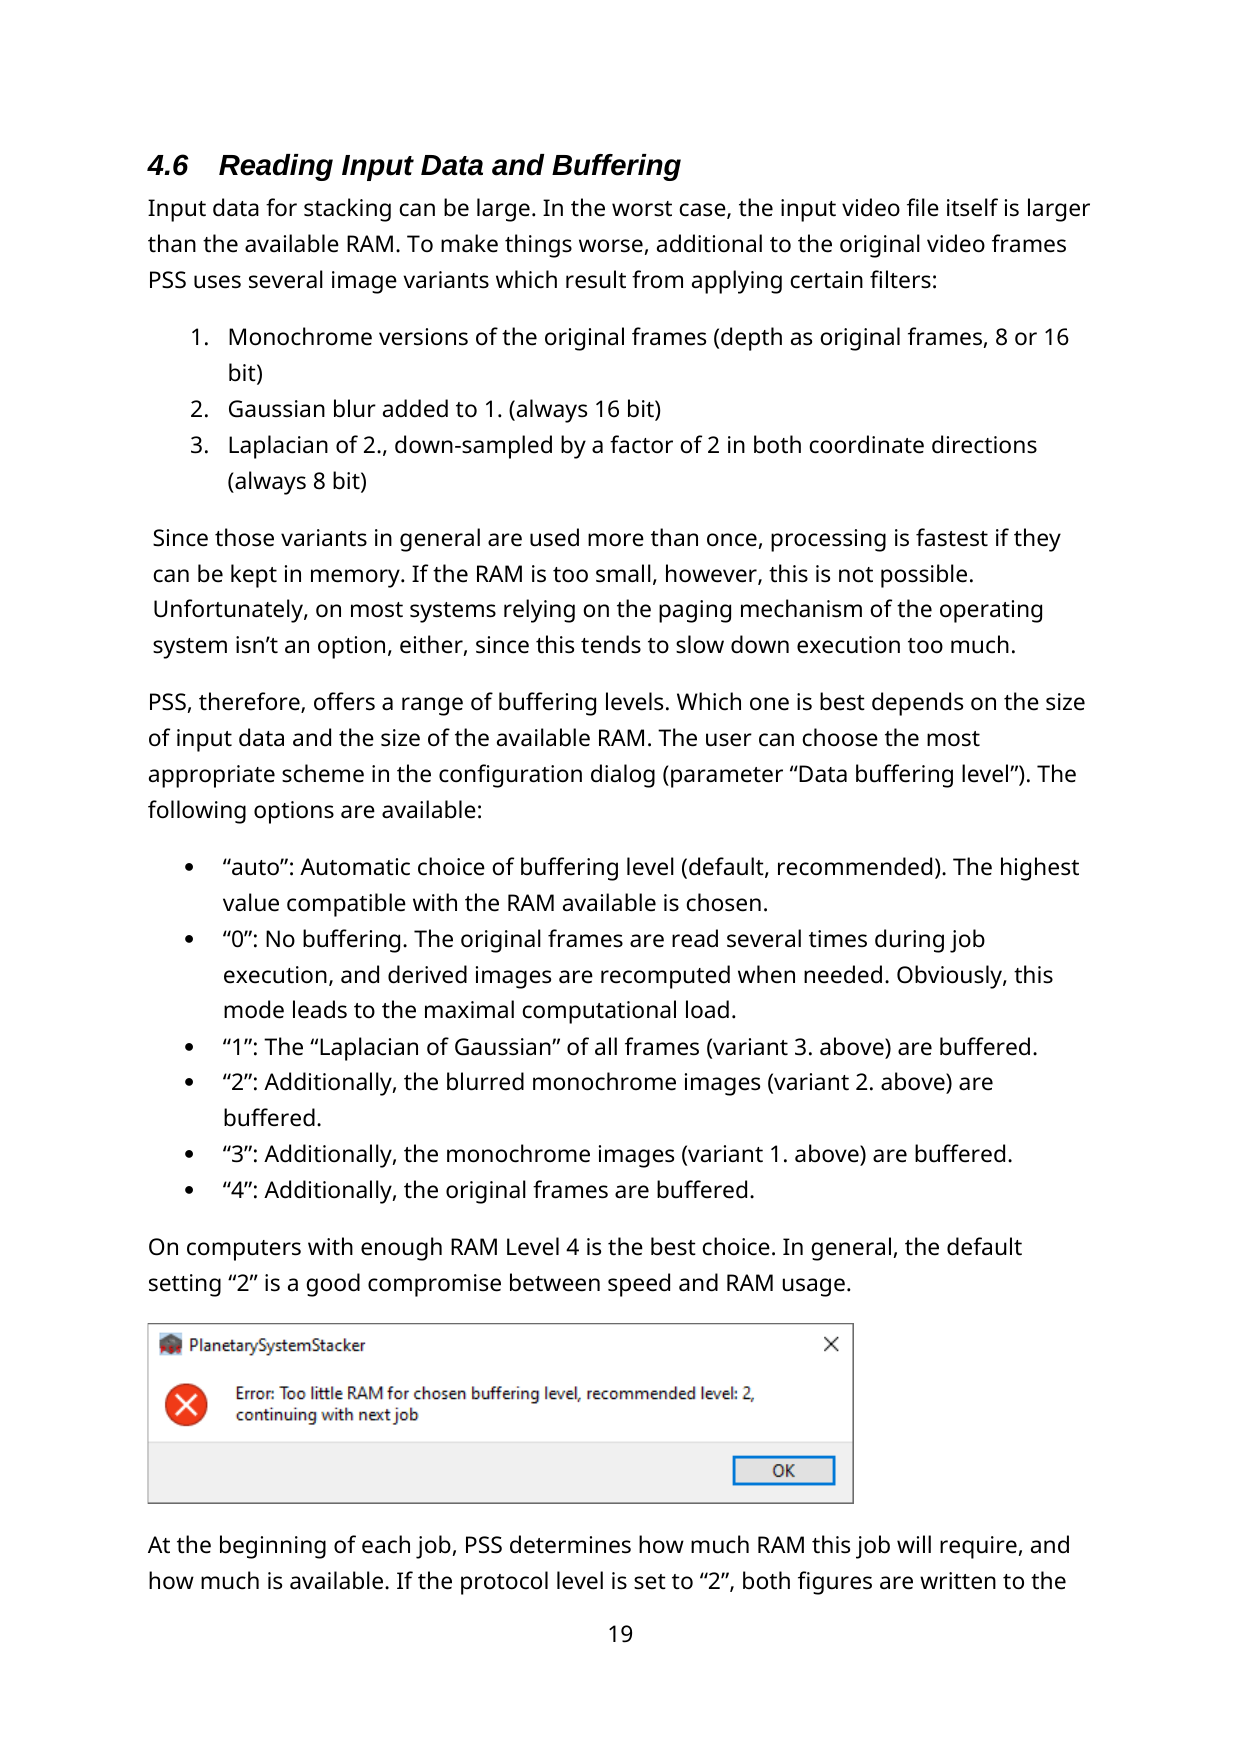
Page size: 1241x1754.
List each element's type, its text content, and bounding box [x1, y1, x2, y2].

list “4”: Additionally, the original frames are buffered. [185, 1174, 1093, 1205]
text Since those variants in general are used more than once, processing is fastest if they can be kept in memory. If the RAM is too small, however, this is not possible. Unfortunately, on most systems relying on the paging mechanism of the operating system isn’t an option, either, since this tends to slow down execution too much. [152, 522, 1093, 661]
list “auto”: Automatic choice of buffering level (default, recommended). The highest value compatible with the RAM available is chosen. [185, 851, 1093, 918]
text Input data for stacking can be large. In the worst case, the input video file itself is larger than the available RAM. To make things worse, additional to the original video frames PSS uses several image variants which result from applying certain filters: [148, 192, 1093, 296]
list Monochrome versions of the original frames (depth as original frames, 8 or 16 bit) [190, 321, 1093, 388]
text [148, 1529, 1093, 1596]
list “2”: Additionally, the blurred monochrome images (variant 2. above) are buffered. [185, 1066, 1093, 1133]
list Gaussian blur added to 1. (always 16 bit) [190, 393, 1093, 424]
text On computers with enough RAM Level 4 is the best choice. In general, the default setting “2” is a good compromise between speed and RAM usage. [148, 1231, 1093, 1298]
list “3”: Additionally, the monochrome images (variant 1. above) are buffered. [185, 1138, 1093, 1169]
picture [147, 1323, 854, 1504]
subtitle Reading Input Data and Buffering [148, 148, 1093, 181]
list “0”: No buffering. The original frames are read several times during job execution, and derived images are recomputed when needed. Obviously, this mode leads to the maximal computational load. [185, 923, 1093, 1026]
text PSS, therefore, offers a range of buffering levels. Which one is best depends on the size of input data and the size of the available RAM. The user can choose the most appropriate scheme in the configuration dialog (parameter “Data buffering level”). The following options are available: [148, 686, 1093, 825]
list Laplacian of 2., down-sampled by a factor of 2 in both coordinate directions (always 8 bit) [190, 429, 1093, 496]
list “1”: The “Laplacian of Gaussian” of all frames (variant 3. above) are buffered. [185, 1030, 1093, 1062]
